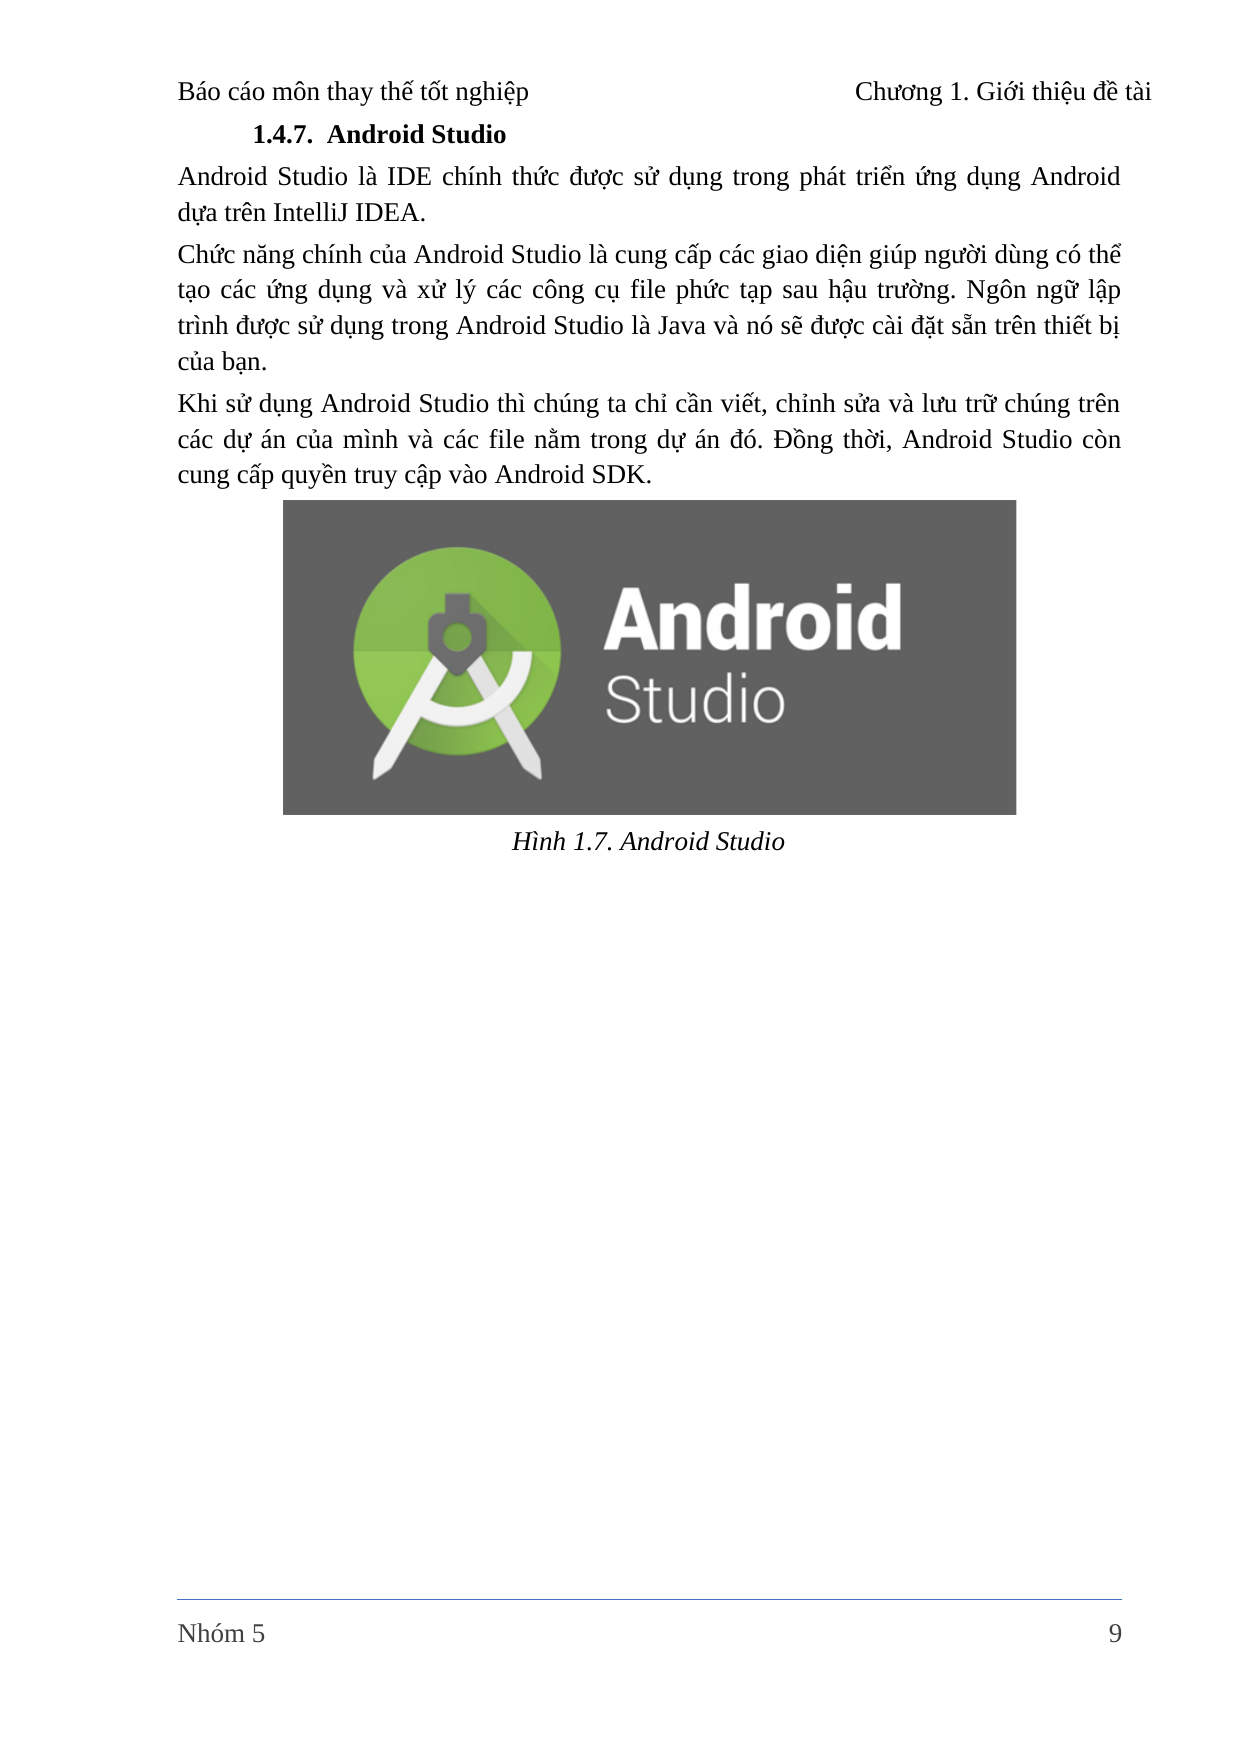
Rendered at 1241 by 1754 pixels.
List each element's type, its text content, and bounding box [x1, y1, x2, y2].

text Khi sử dụng Android Studio thì chúng ta chỉ cần viết, chỉnh sửa và lưu trữ chúng trên các dự án của mình và các file nằm trong dự án đó. Đồng thời, Android Studio còn cung cấp quyền truy cập vào Android SDK. [177, 387, 1122, 489]
subtitle Android Studio [252, 118, 1122, 149]
text Chức năng chính của Android Studio là cung cấp các giao diện giúp người dùng có thể tạo các ứng dụng và xử lý các công cụ file phức tạp sau hậu trường. Ngôn ngữ lập trình được sử dụng trong Android Studio là Java và nó sẽ được cài đặt sẵn trên thiết bị của bạn. [177, 238, 1122, 376]
picture [283, 500, 1017, 815]
text Android Studio là IDE chính thức được sử dụng trong phát triển ứng dụng Android dựa trên IntelliJ IDEA. [177, 160, 1122, 227]
text Hình 1.7. Android Studio [177, 826, 1122, 857]
